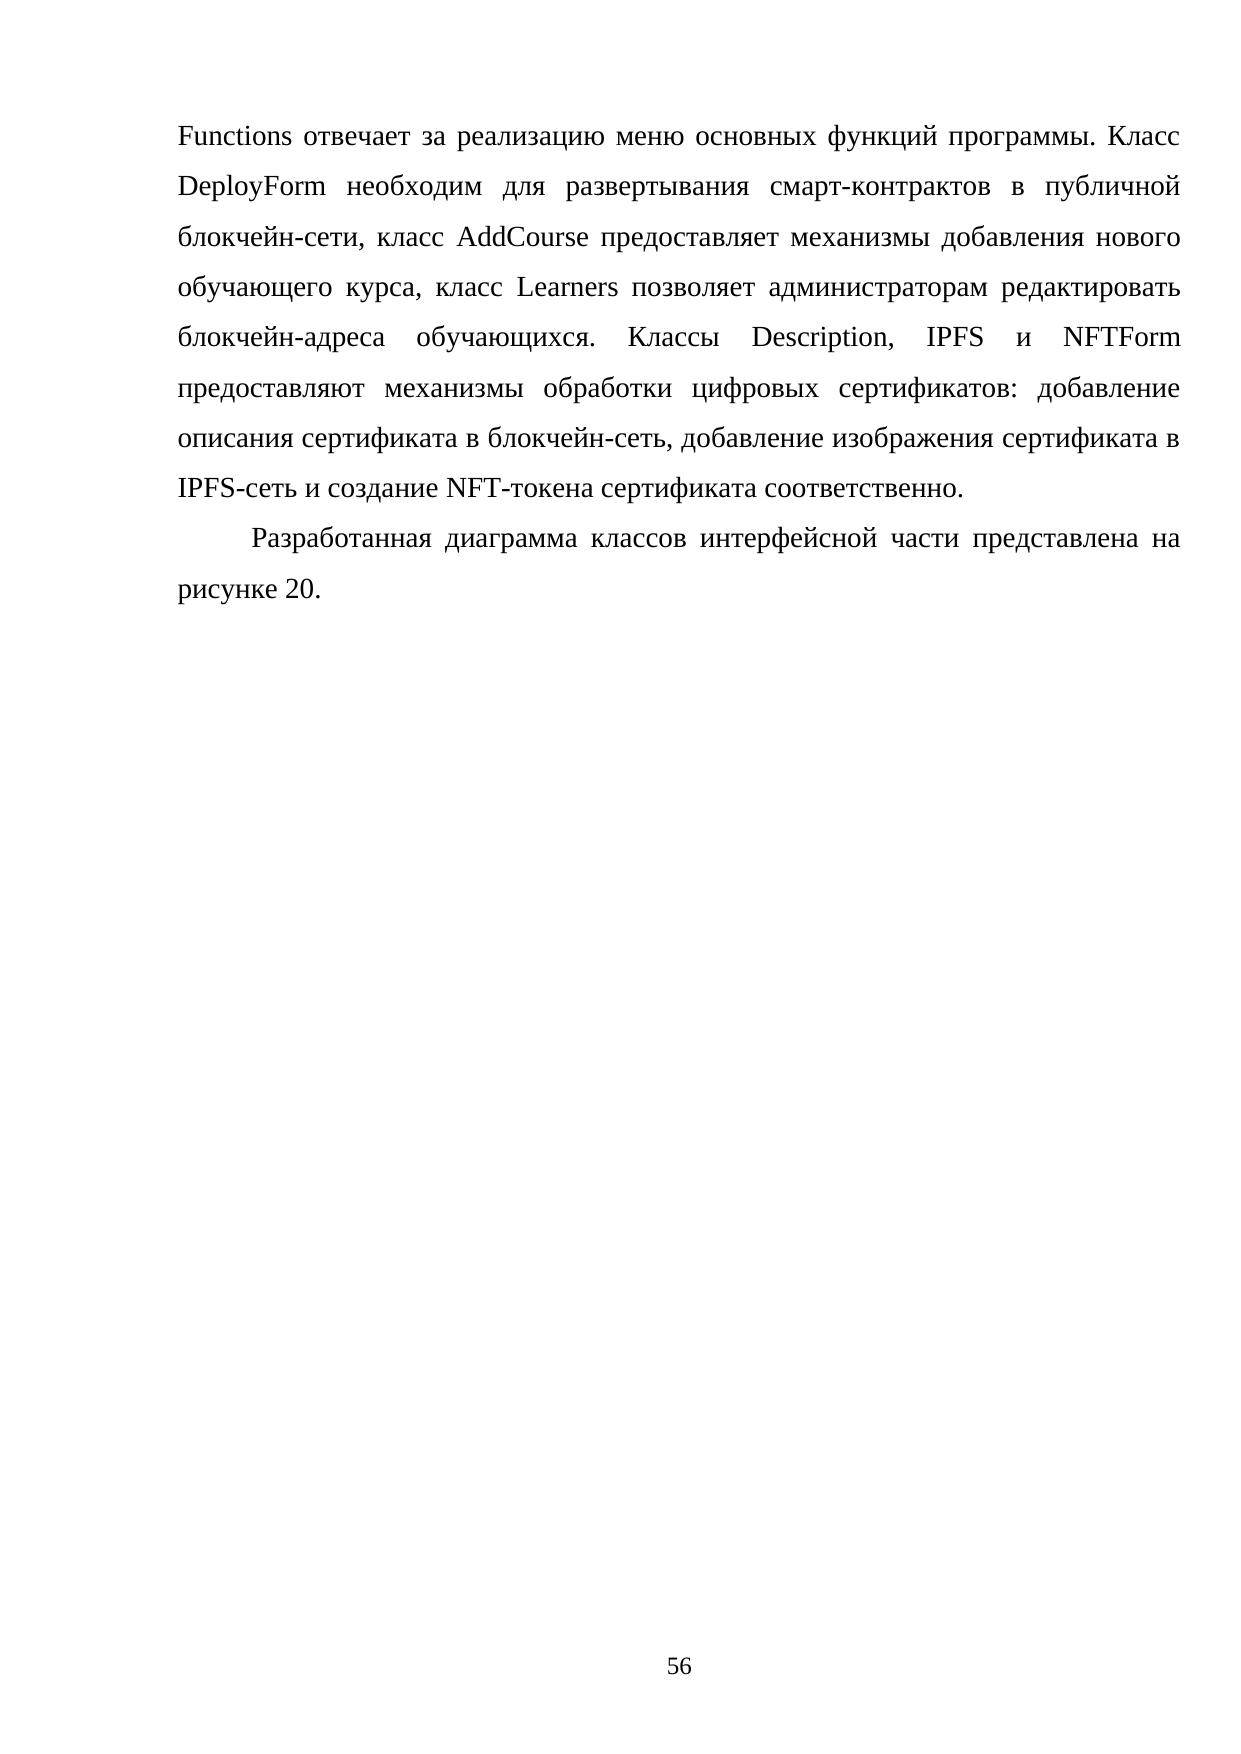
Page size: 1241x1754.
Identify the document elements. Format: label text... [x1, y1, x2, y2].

text Разработанная диаграмма классов интерфейсной части представлена на рисунке 20. [177, 521, 1181, 604]
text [177, 118, 1181, 504]
